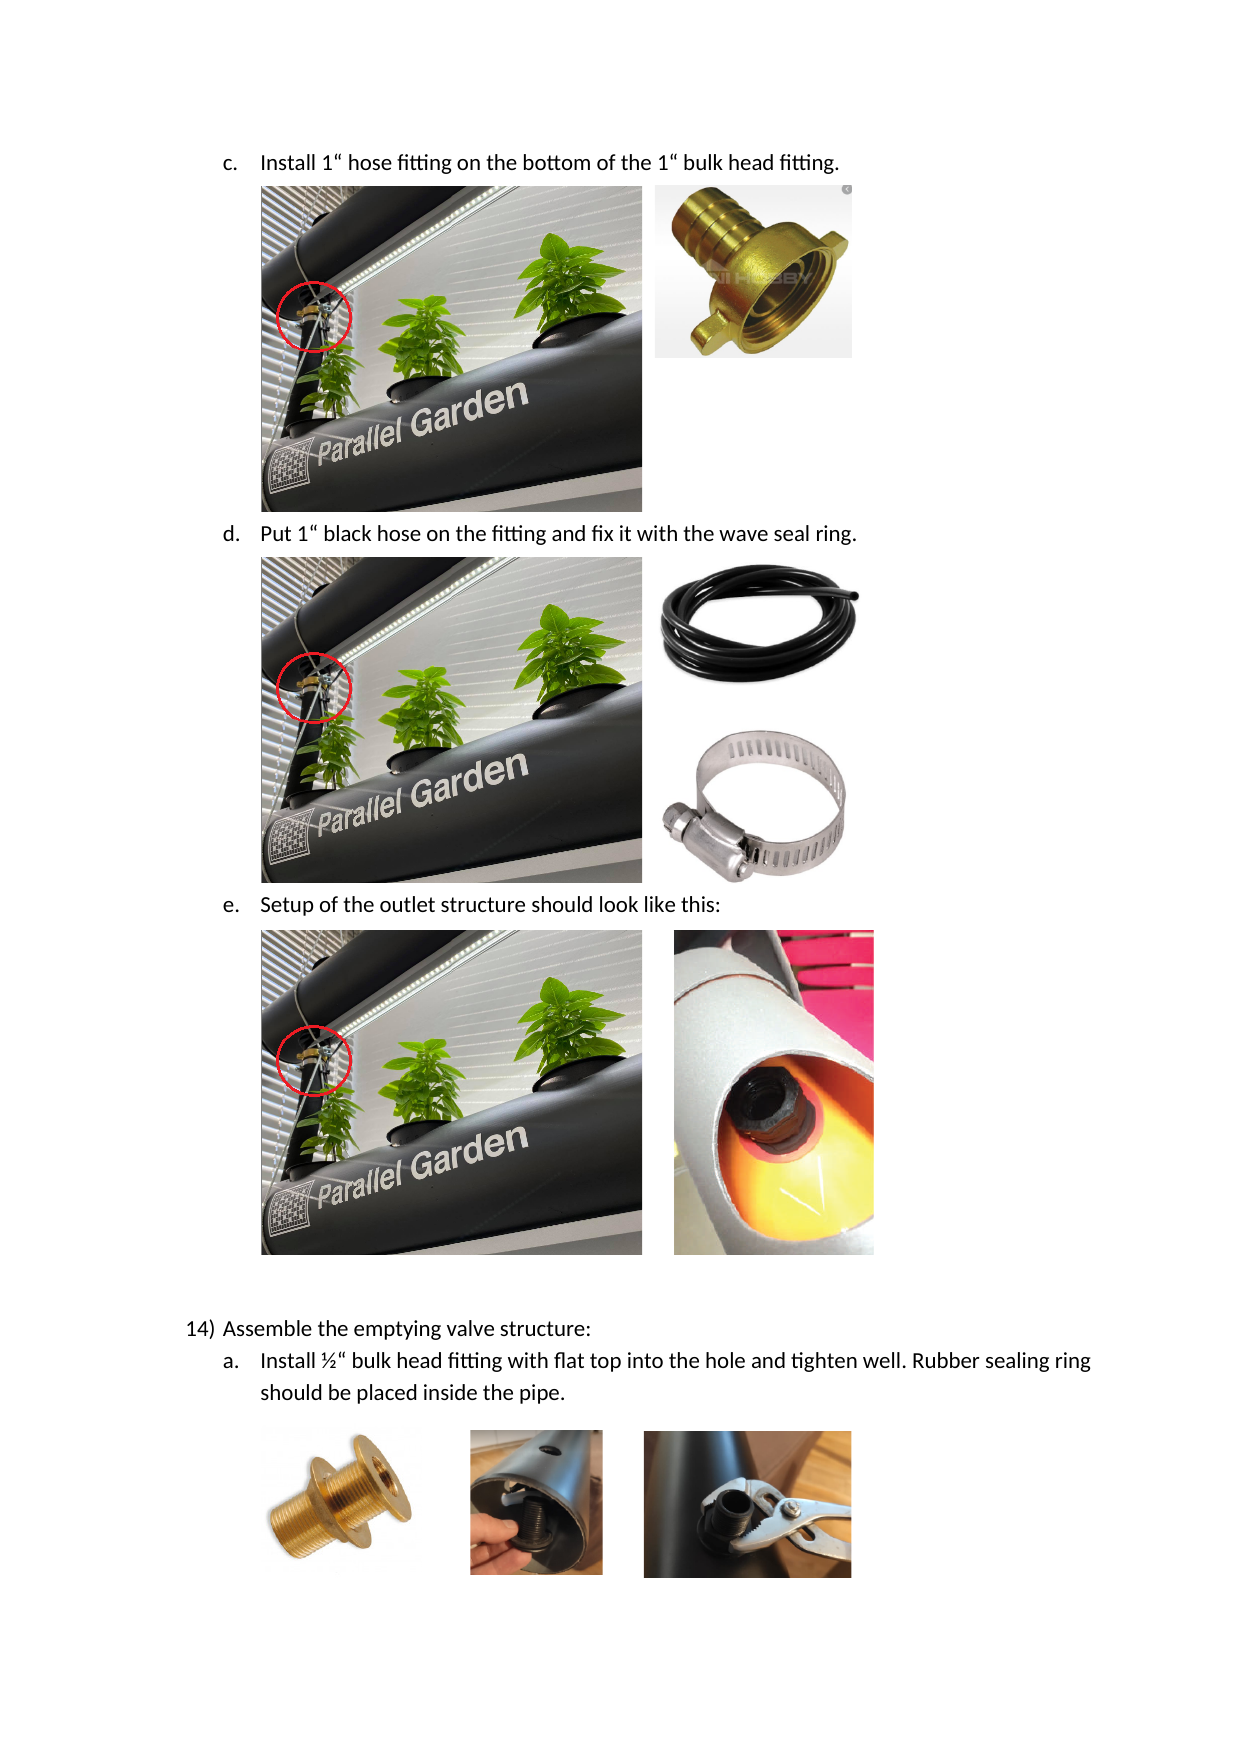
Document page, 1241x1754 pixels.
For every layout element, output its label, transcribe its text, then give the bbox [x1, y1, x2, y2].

list Put 1“ black hose on the fitting and fix it with the wave seal ring. [223, 519, 1093, 547]
list Install 1“ hose fitting on the bottom of the 1“ bulk head fitting. [223, 148, 1093, 176]
list Assemble the emptying valve structure: [185, 1314, 1093, 1342]
picture [643, 1431, 852, 1578]
picture [659, 727, 853, 884]
picture [261, 1418, 423, 1588]
picture [470, 1430, 603, 1575]
list Install ½“ bulk head fitting with flat top into the hole and tighten well. Rubber sealing ring should be placed inside the pipe. [223, 1346, 1093, 1406]
picture [673, 930, 874, 1255]
picture [261, 930, 643, 1255]
picture [261, 186, 643, 512]
picture [654, 558, 874, 686]
picture [654, 185, 852, 358]
list Setup of the outlet structure should look like this: [223, 890, 1093, 918]
picture [261, 557, 643, 883]
